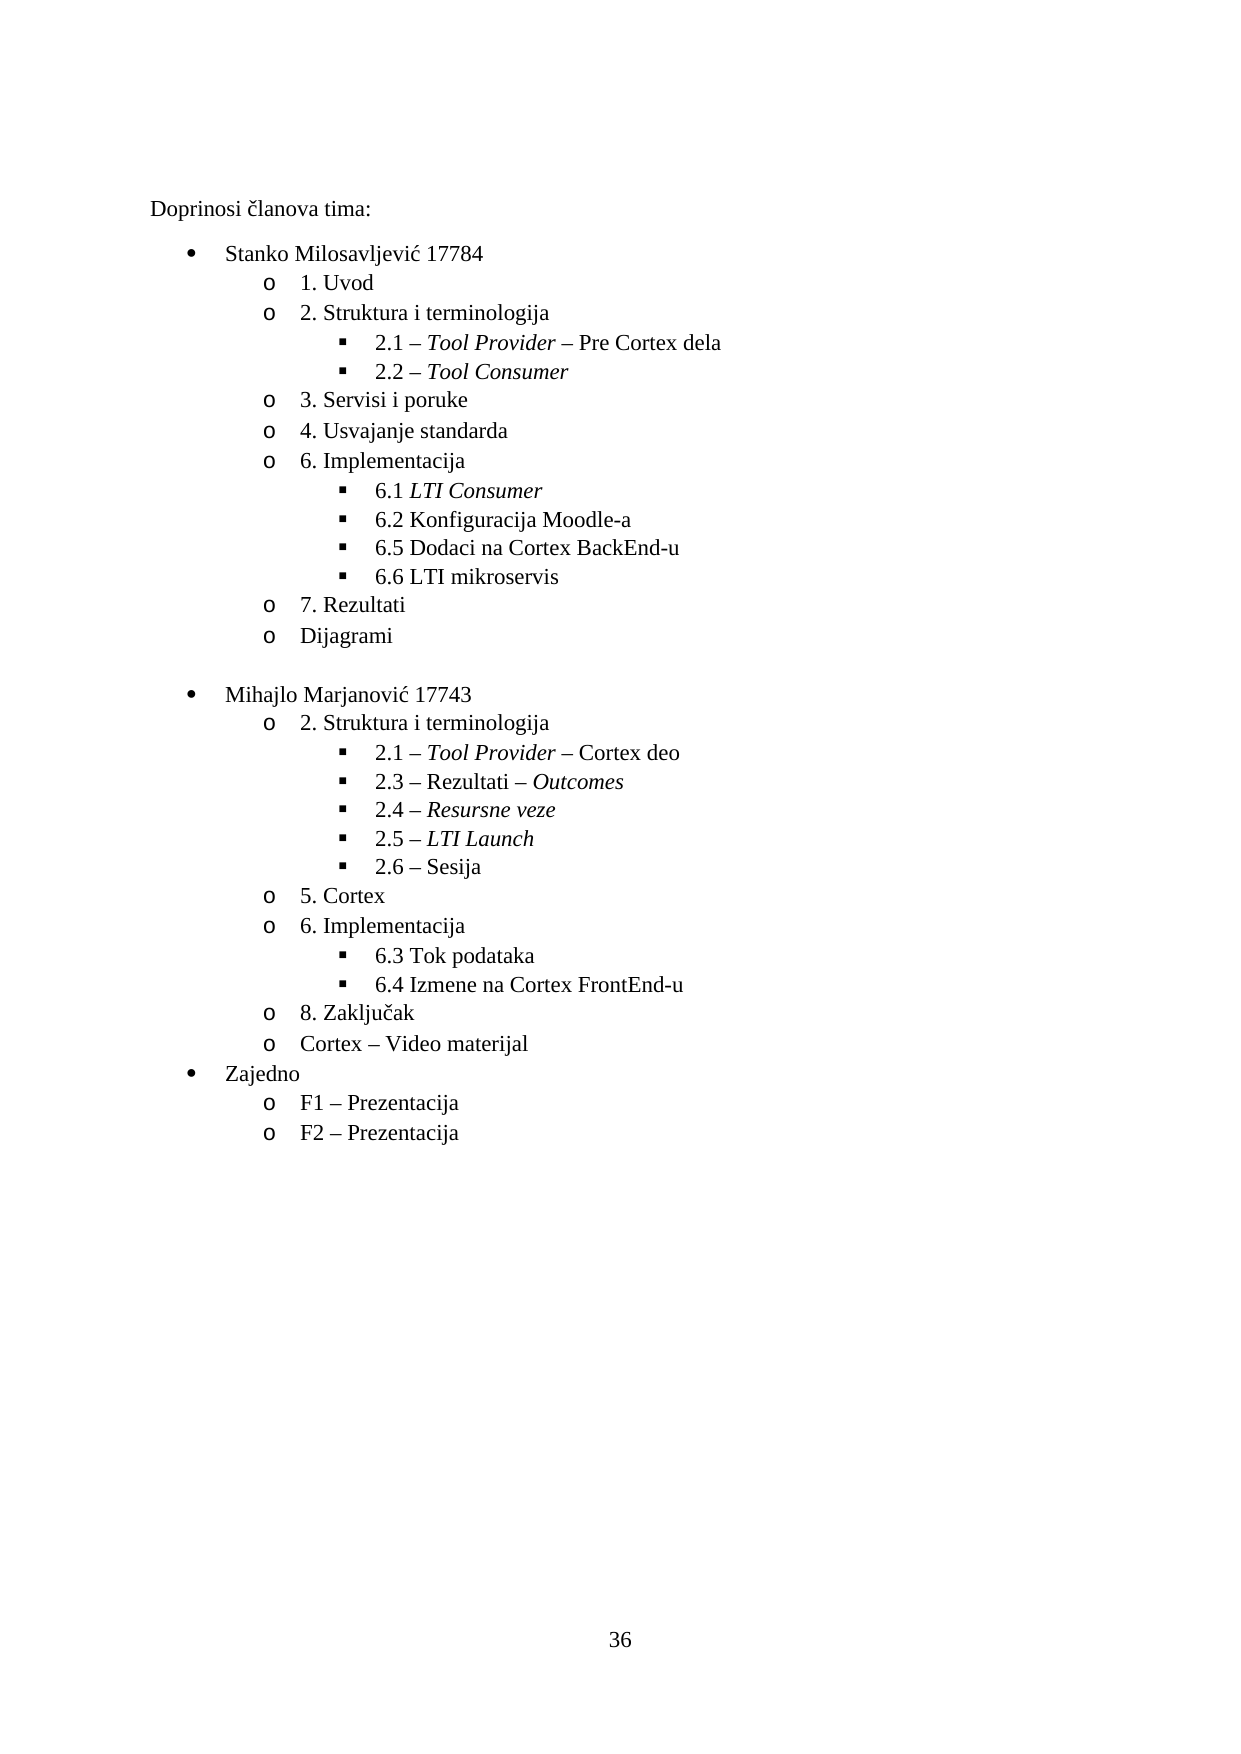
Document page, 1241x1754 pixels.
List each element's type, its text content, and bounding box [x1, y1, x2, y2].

list 6. Implementacija [262, 447, 1090, 475]
list Dijagrami [262, 622, 1090, 650]
list 2. Struktura i terminologija [262, 299, 1090, 327]
list 3. Servisi i poruke [262, 386, 1090, 414]
list 2.2 – Tool Consumer [337, 358, 1090, 384]
list 4. Usvajanje standarda [262, 417, 1090, 445]
list 6.4 Izmene na Cortex FrontEnd-u [337, 971, 1090, 997]
list 2.4 – Resursne veze [337, 796, 1090, 823]
list 6.2 Konfiguracija Moodle-a [337, 506, 1090, 532]
list 2.6 – Sesija [337, 853, 1090, 879]
list 7. Rezultati [262, 591, 1090, 619]
list 2. Struktura i terminologija [262, 709, 1090, 737]
list 6.5 Dodaci na Cortex BackEnd-u [337, 534, 1090, 561]
list 6.1 LTI Consumer [337, 478, 1090, 504]
list 6. Implementacija [262, 912, 1090, 940]
list 8. Zaključak [262, 999, 1090, 1028]
list 6.6 LTI mikroservis [337, 563, 1090, 589]
list 1. Uvod [262, 269, 1090, 297]
list 2.5 – LTI Launch [337, 825, 1090, 851]
list Mihajlo Marjanović 17743 [187, 681, 1090, 707]
list Cortex – Video materijal [262, 1030, 1090, 1058]
list 2.1 – Tool Provider – Pre Cortex dela [337, 329, 1090, 356]
list Stanko Milosavljević 17784 [187, 240, 1090, 267]
list 6.3 Tok podataka [337, 942, 1090, 969]
list 5. Cortex [262, 882, 1090, 910]
list 2.1 – Tool Provider – Cortex deo [337, 739, 1090, 766]
list F2 – Prezentacija [262, 1119, 1090, 1147]
list F1 – Prezentacija [262, 1089, 1090, 1117]
text Doprinosi članova tima: [150, 195, 1090, 221]
list Zajedno [187, 1060, 1090, 1087]
list 2.3 – Rezultati – Outcomes [337, 768, 1090, 794]
